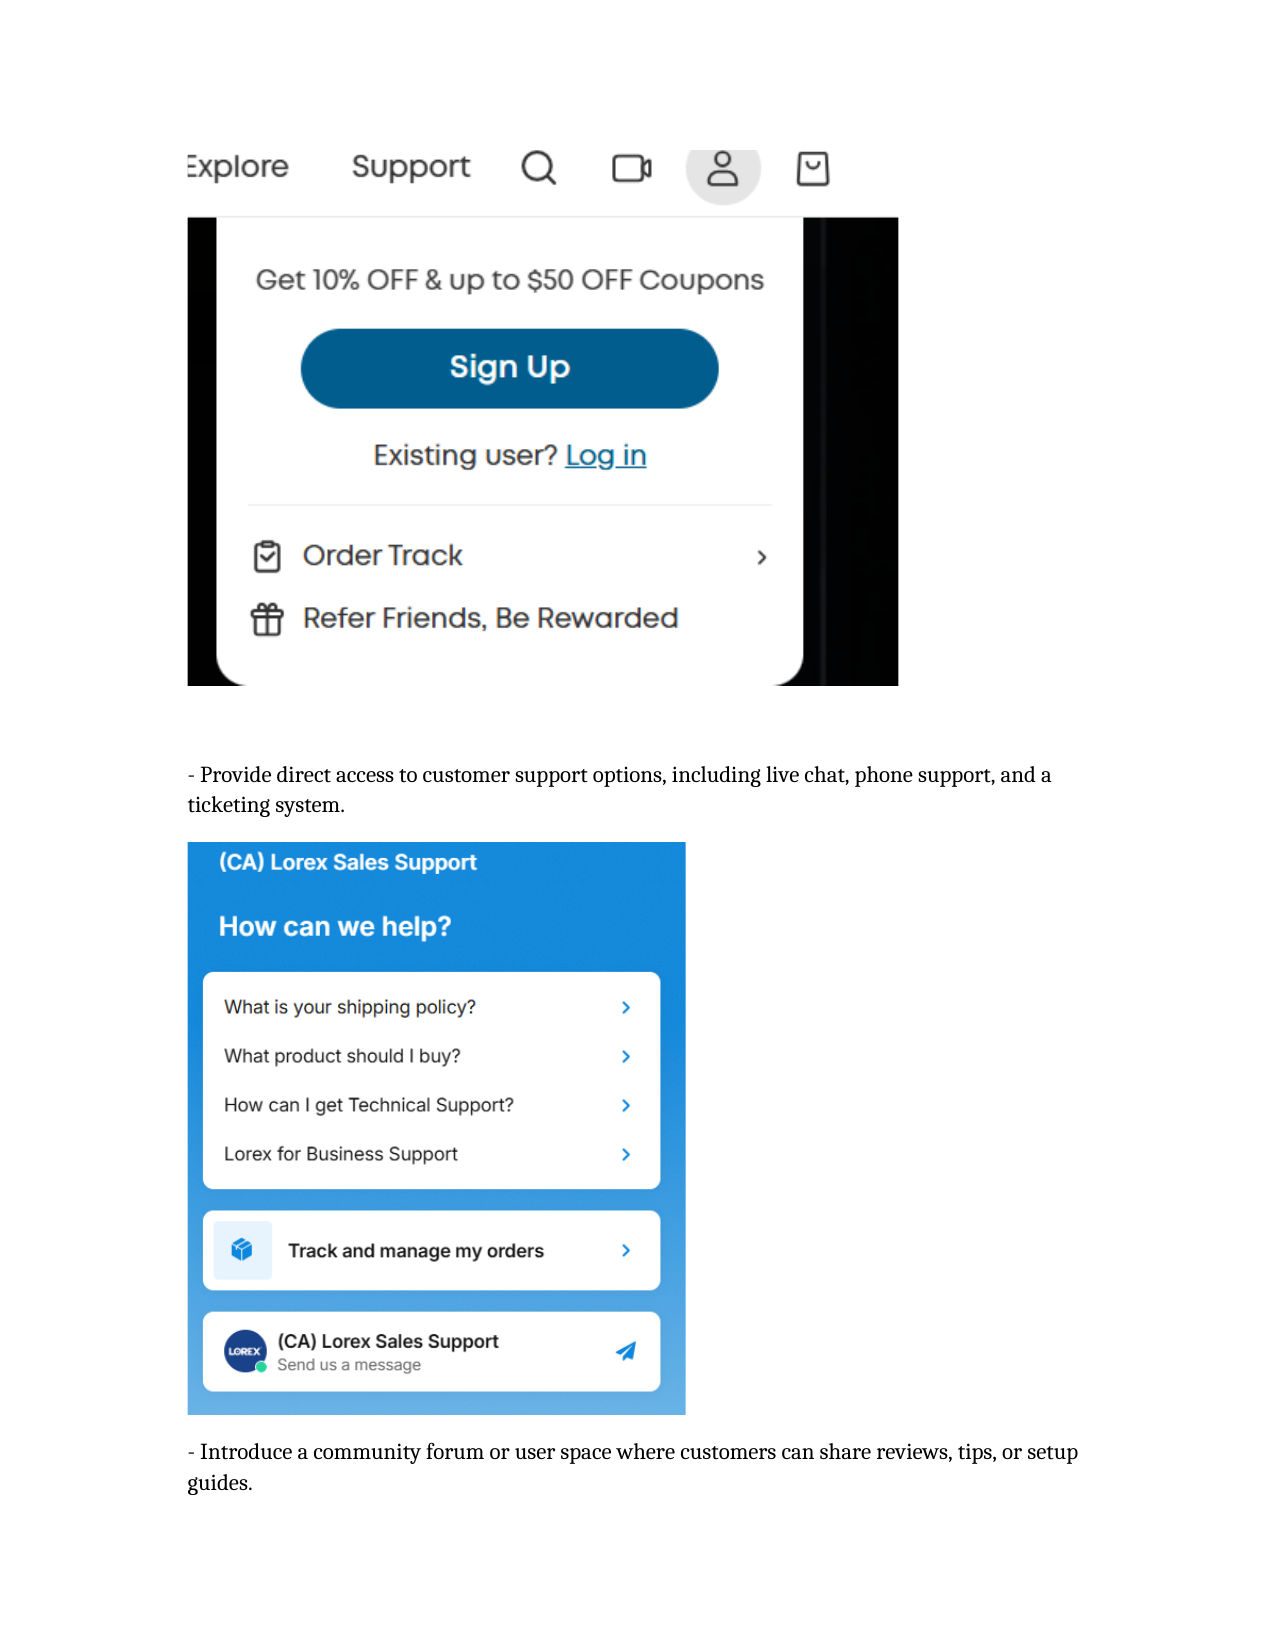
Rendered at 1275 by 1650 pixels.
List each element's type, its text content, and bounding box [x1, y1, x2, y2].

text - Provide direct access to customer support options, including live chat, phone support, and a ticketing system. [187, 762, 1087, 818]
picture [187, 842, 686, 1415]
text - Introduce a community forum or user space where customers can share reviews, tips, or setup guides. [187, 1439, 1087, 1496]
picture [187, 150, 899, 686]
